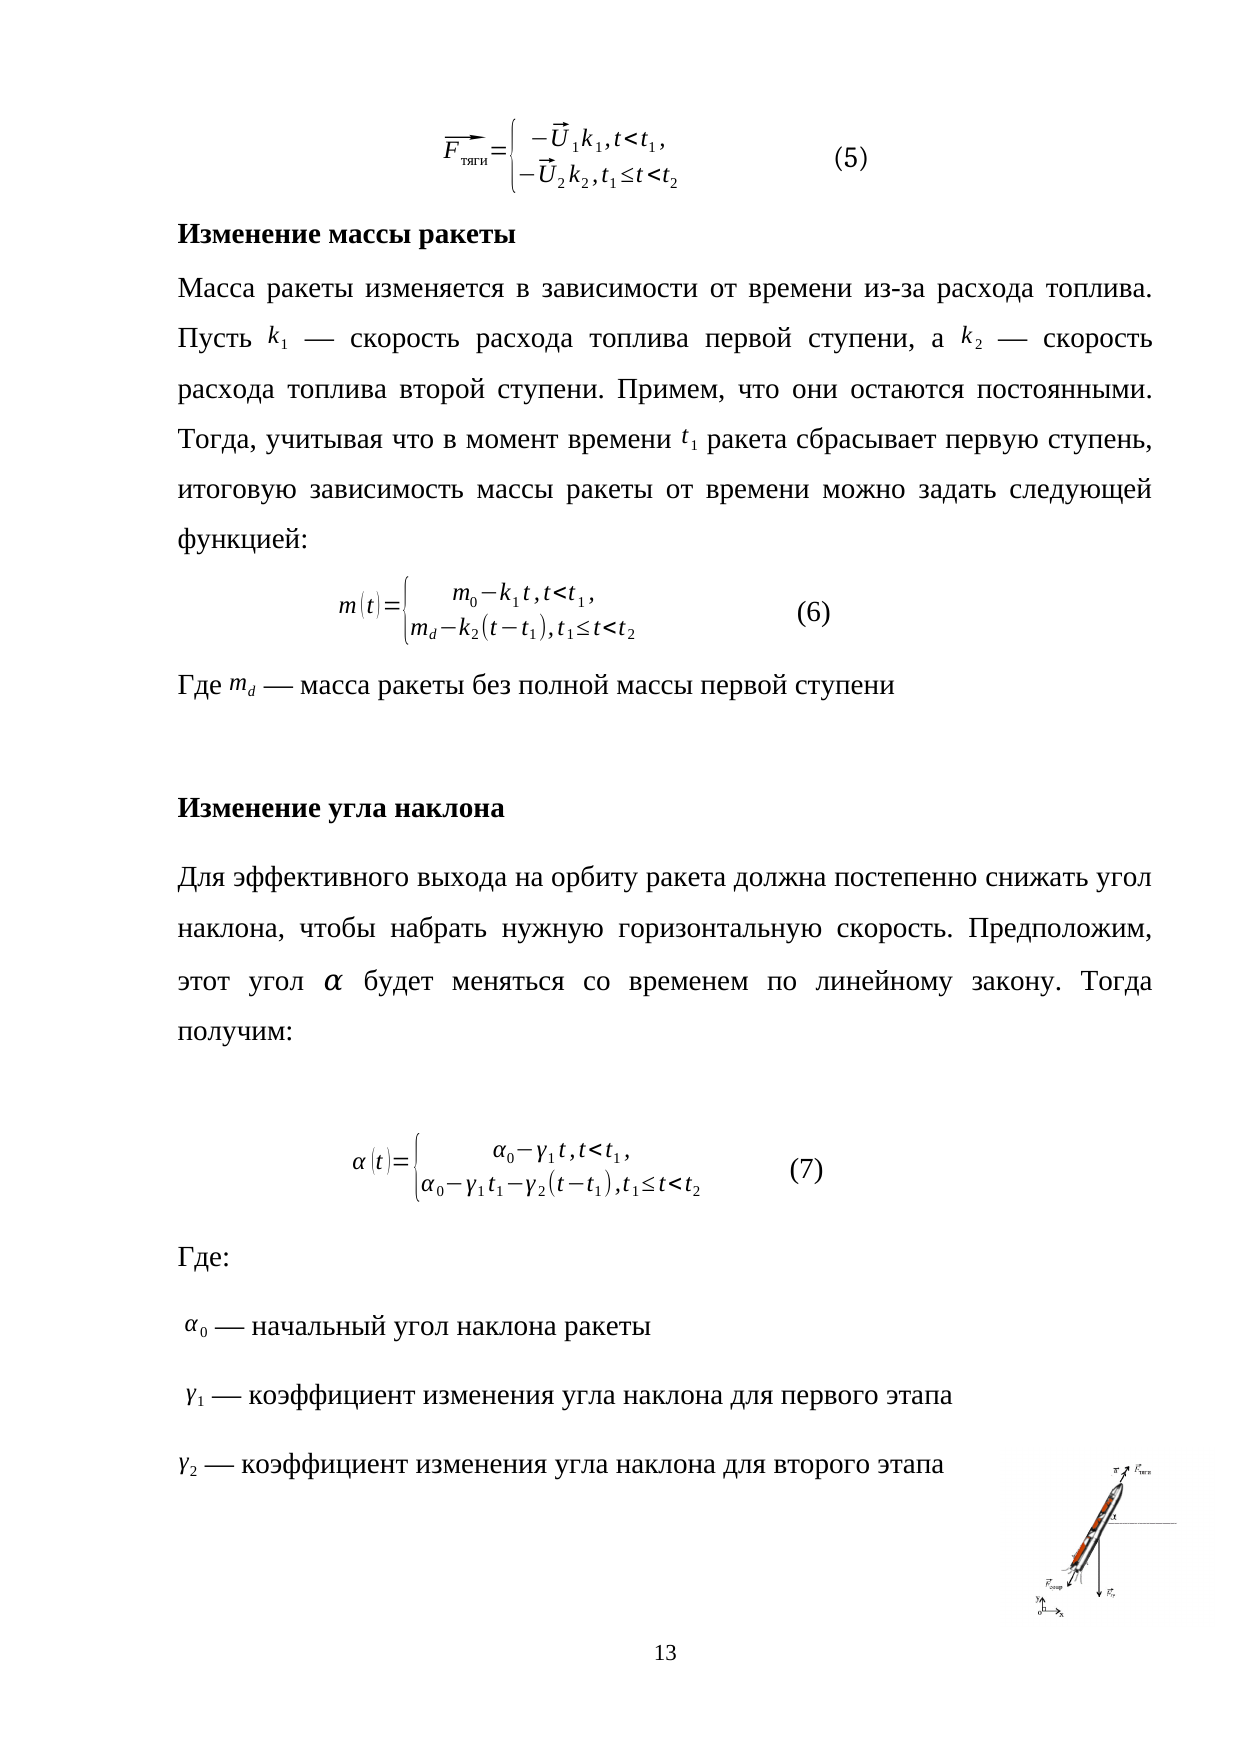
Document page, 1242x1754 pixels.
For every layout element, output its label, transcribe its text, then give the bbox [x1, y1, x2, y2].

text (7) [177, 1082, 1153, 1203]
picture [1000, 1447, 1215, 1627]
text — коэффициент изменения угла наклона для второго этапа [177, 1446, 1153, 1481]
text Где: [177, 1239, 1153, 1272]
text Изменение угла наклона [177, 791, 1153, 824]
text Для эффективного выхода на орбиту ракета должна постепенно снижать угол наклона, чтобы набрать нужную горизонтальную скорость. Предположим, этот угол 𝛼 будет меняться со временем по линейному закону. Тогда получим: [177, 859, 1153, 1046]
text Изменение массы ракеты [177, 216, 1153, 249]
text Масса ракеты изменяется в зависимости от времени из-за расхода топлива. Пусть — скорость расхода топлива первой ступени, а — скорость расхода топлива второй ступени. Примем, что они остаются постоянными. Тогда, учитывая что в момент времени ракета сбрасывает первую ступень, итоговую зависимость массы ракеты от времени можно задать следующей функцией: [177, 270, 1153, 555]
text (6) [177, 576, 1153, 647]
text (5) [177, 118, 1153, 195]
text — коэффициент изменения угла наклона для первого этапа [177, 1377, 1153, 1411]
text Где — масса ракеты без полной массы первой ступени [177, 667, 1153, 701]
text — начальный угол наклона ракеты [177, 1308, 1153, 1342]
